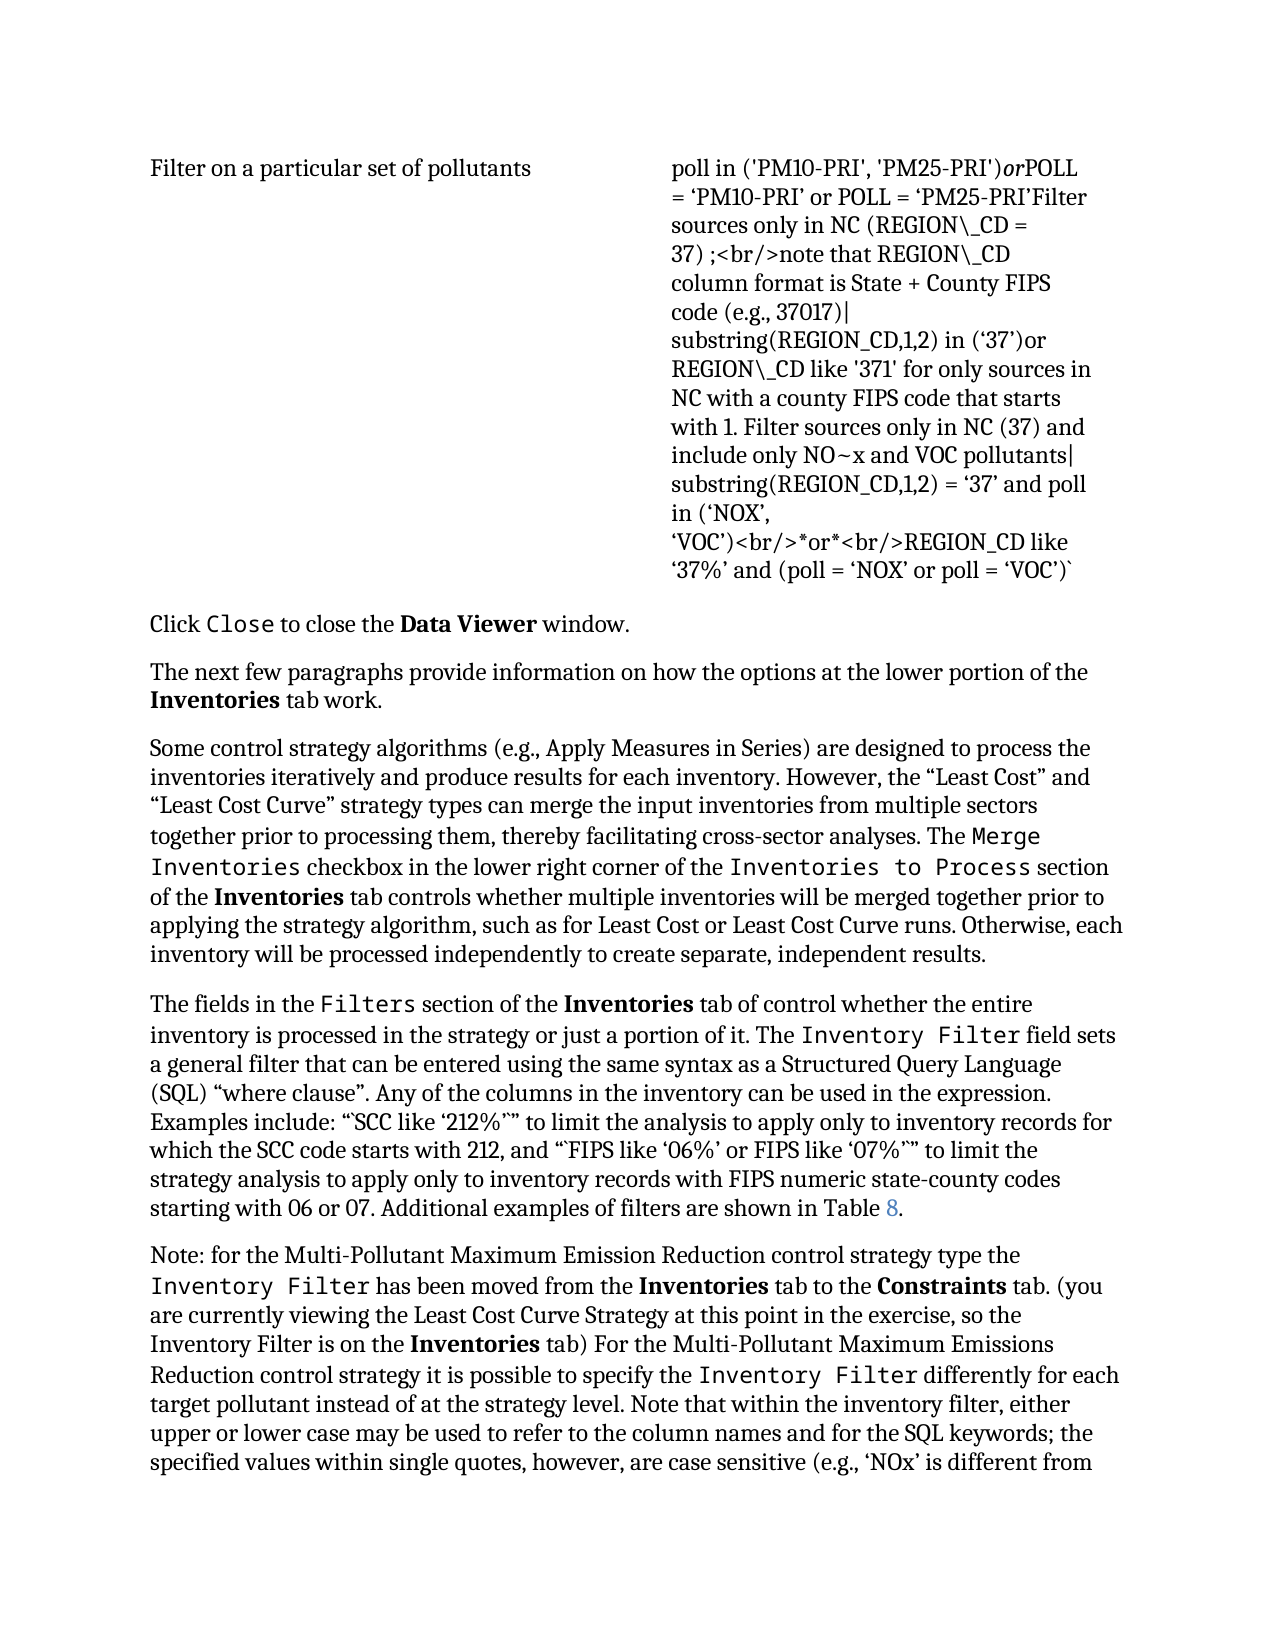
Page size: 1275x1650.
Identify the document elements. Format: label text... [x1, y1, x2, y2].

text The next few paragraphs provide information on how the options at the lower portion of the Inventories tab work. [150, 657, 1125, 715]
text The fields in the Filters section of the Inventories tab of control whether the entire inventory is processed in the strategy or just a portion of it. The Inventory Filter field sets a general filter that can be entered using the same syntax as a Structured Query Language (SQL) “where clause”. Any of the columns in the inventory can be used in the expression. Examples include: “`SCC like ‘212%’`” to limit the analysis to apply only to inventory records for which the SCC code starts with 212, and “`FIPS like ‘06%’ or FIPS like ‘07%’`” to limit the strategy analysis to apply only to inventory records with FIPS numeric state-county codes starting with 06 or 07. Additional examples of filters are shown in Table 8. [150, 987, 1125, 1222]
text Click Close to close the Data Viewer window. [150, 607, 1125, 639]
text Some control strategy algorithms (e.g., Apply Measures in Series) are designed to process the inventories iteratively and produce results for each inventory. However, the “Least Cost” and “Least Cost Curve” strategy types can merge the input inventories from multiple sectors together prior to processing them, thereby facilitating cross-sector analyses. The Merge Inventories checkbox in the lower right corner of the Inventories to Process section of the Inventories tab controls whether multiple inventories will be merged together prior to applying the strategy algorithm, such as for Least Cost or Least Cost Curve runs. Otherwise, each inventory will be processed independently to create separate, independent results. [150, 734, 1125, 969]
table_cell poll in ('PM10-PRI', 'PM25-PRI')orPOLL = ‘PM10-PRI’ or POLL = ‘PM25-PRI’Filter sources only in NC (REGION\_CD = 37) ;<br/>note that REGION\_CD column format is State + County FIPS code (e.g., 37017)|substring(REGION_CD,1,2) in (‘37’)or REGION\_CD like '371' for only sources in NC with a county FIPS code that starts with 1. Filter sources only in NC (37) and include only NO~x and VOC pollutants|substring(REGION_CD,1,2) = ‘37’ and poll in (‘NOX’, ‘VOC’)<br/>*or*<br/>REGION_CD like ‘37%’ and (poll = ‘NOX’ or poll = ‘VOC’)` [660, 150, 1104, 589]
table_cell Filter on a particular set of pollutants [139, 150, 660, 589]
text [150, 1241, 1125, 1476]
